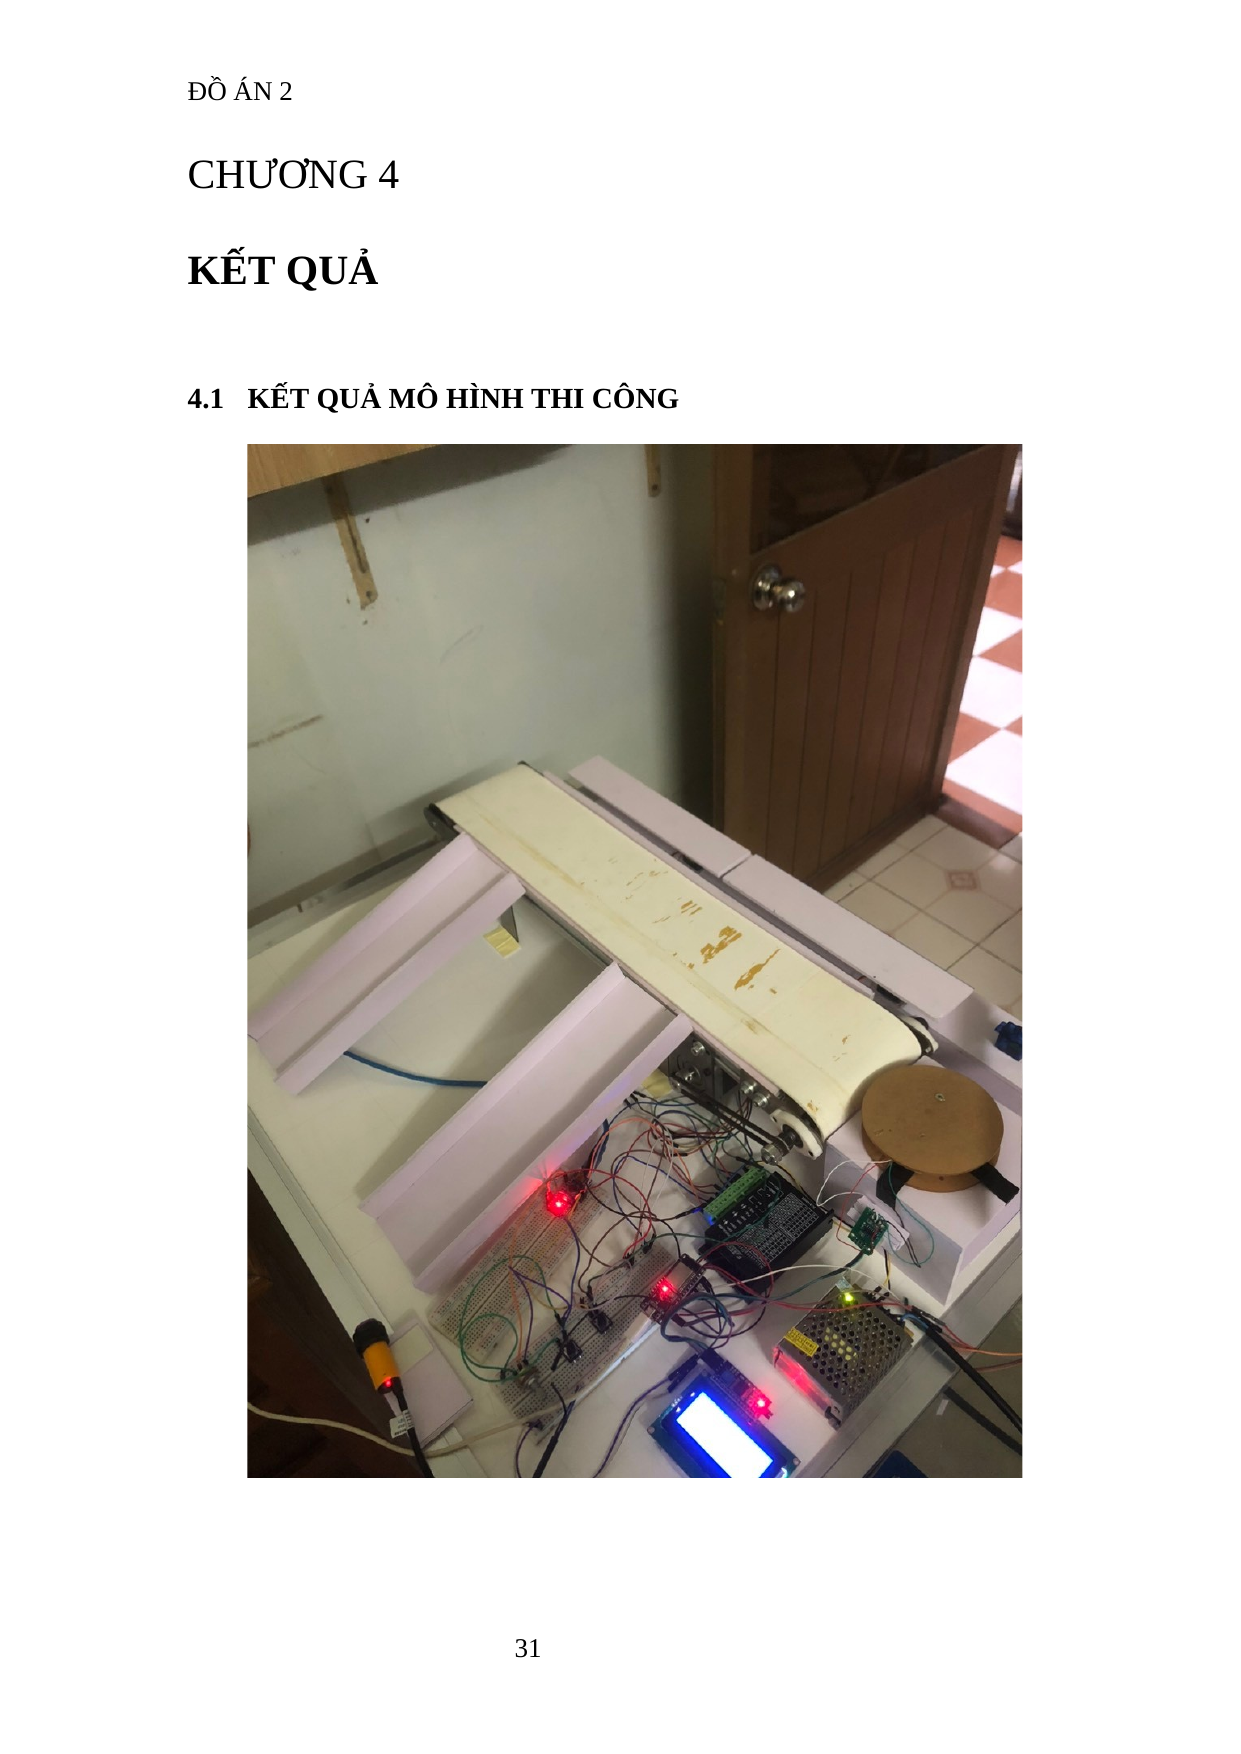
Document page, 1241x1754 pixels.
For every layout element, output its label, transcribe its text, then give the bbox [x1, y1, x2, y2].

subtitle KẾT QUẢ MÔ HÌNH THI CÔNG [187, 381, 1053, 415]
picture [247, 444, 1023, 1478]
subtitle kết quả [187, 150, 1053, 294]
